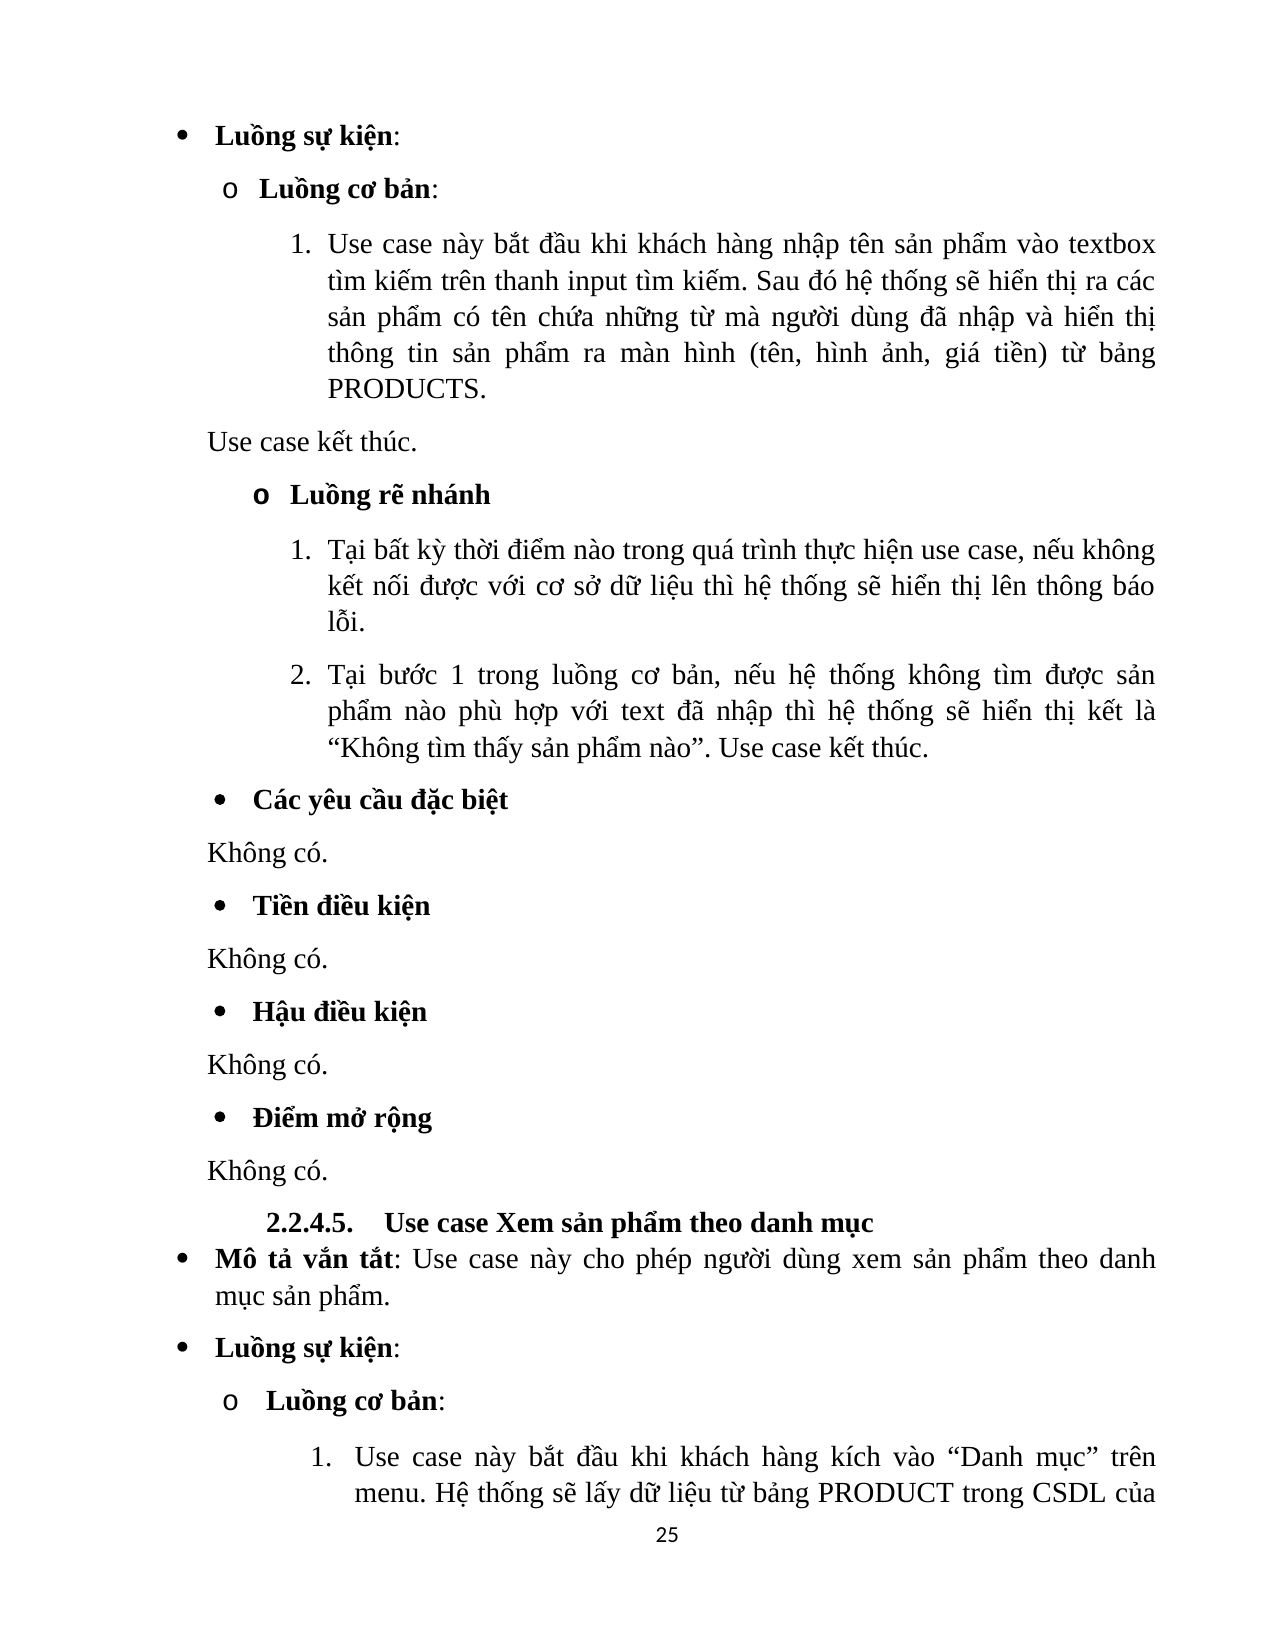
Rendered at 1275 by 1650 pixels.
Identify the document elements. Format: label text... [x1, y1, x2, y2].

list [310, 1439, 1157, 1509]
text Use case kết thúc. [207, 424, 1157, 457]
text Không có. [207, 1153, 1157, 1186]
list Luồng sự kiện: [177, 1331, 1157, 1364]
list Use case này bắt đầu khi khách hàng nhập tên sản phẩm vào textbox tìm kiếm trên thanh input tìm kiếm. Sau đó hệ thống sẽ hiển thị ra các sản phẩm có tên chứa những từ mà người dùng đã nhập và hiển thị thông tin sản phẩm ra màn hình (tên, hình ảnh, giá tiền) từ bảng PRODUCTS. [290, 227, 1157, 405]
list Các yêu cầu đặc biệt [215, 782, 1157, 816]
list Luồng cơ bản: [221, 171, 1157, 207]
list Tiền điều kiện [215, 888, 1157, 922]
text Không có. [207, 835, 1157, 869]
subtitle Use case Xem sản phẩm theo danh mục [266, 1205, 1157, 1239]
list Luồng cơ bản: [222, 1383, 1157, 1419]
list Tại bất kỳ thời điểm nào trong quá trình thực hiện use case, nếu không kết nối được với cơ sở dữ liệu thì hệ thống sẽ hiển thị lên thông báo lỗi. [290, 532, 1157, 638]
list Mô tả vắn tắt: Use case này cho phép người dùng xem sản phẩm theo danh mục sản phẩm. [177, 1242, 1157, 1311]
text Không có. [207, 941, 1157, 975]
list Luồng sự kiện: [177, 118, 1157, 152]
list Luồng rẽ nhánh [252, 477, 1157, 513]
list Hậu điều kiện [215, 994, 1157, 1028]
text Không có. [207, 1047, 1157, 1080]
list Tại bước 1 trong luồng cơ bản, nếu hệ thống không tìm được sản phẩm nào phù hợp với text đã nhập thì hệ thống sẽ hiển thị kết là “Không tìm thấy sản phẩm nào”. Use case kết thúc. [290, 657, 1157, 763]
list Điểm mở rộng [215, 1100, 1157, 1133]
